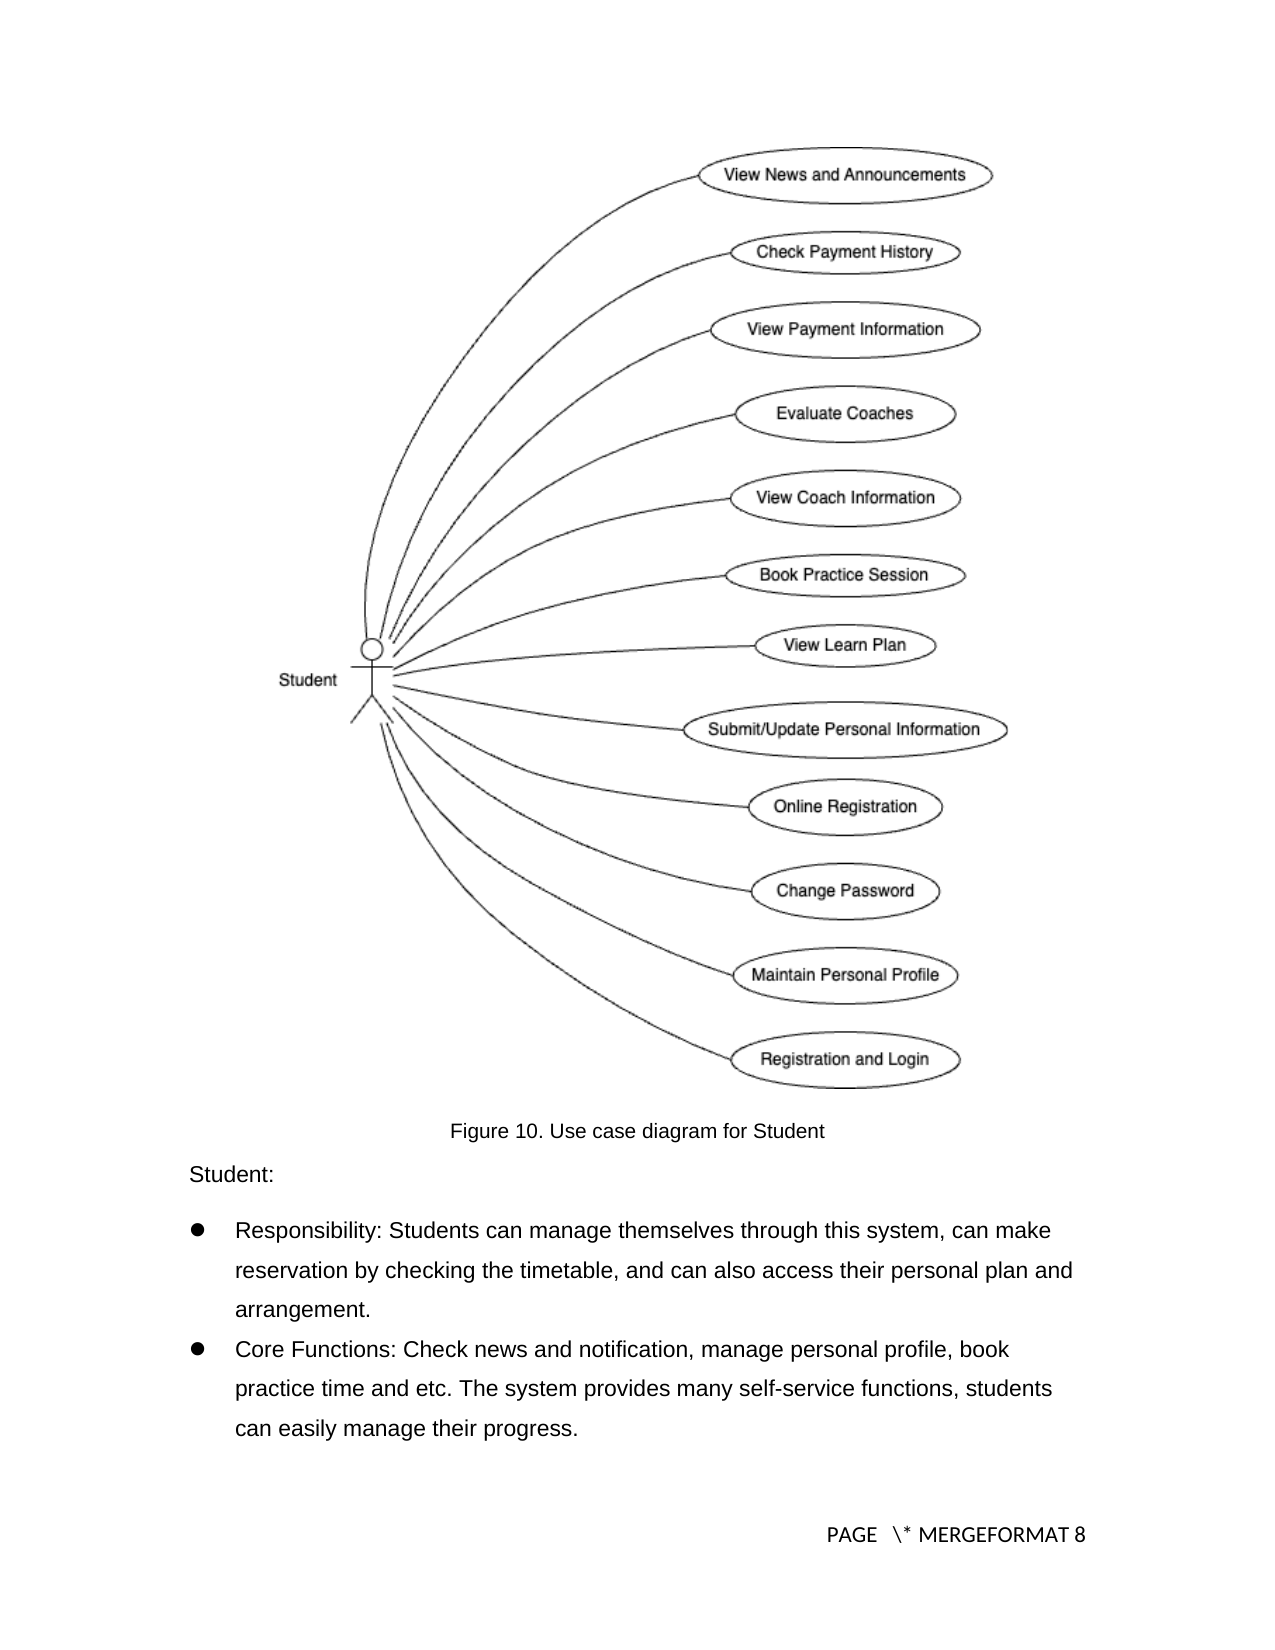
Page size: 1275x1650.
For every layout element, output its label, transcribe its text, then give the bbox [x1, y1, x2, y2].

picture [267, 147, 1009, 1089]
text Figure 10. Use case diagram for Student [189, 1119, 1086, 1143]
list Responsibility: Students can manage themselves through this system, can make reservation by checking the timetable, and can also access their personal plan and arrangement. [189, 1217, 1086, 1323]
list Core Functions: Check news and notification, manage personal profile, book practice time and etc. The system provides many self-service functions, students can easily manage their progress. [189, 1336, 1086, 1441]
text Student: [189, 1161, 1086, 1188]
